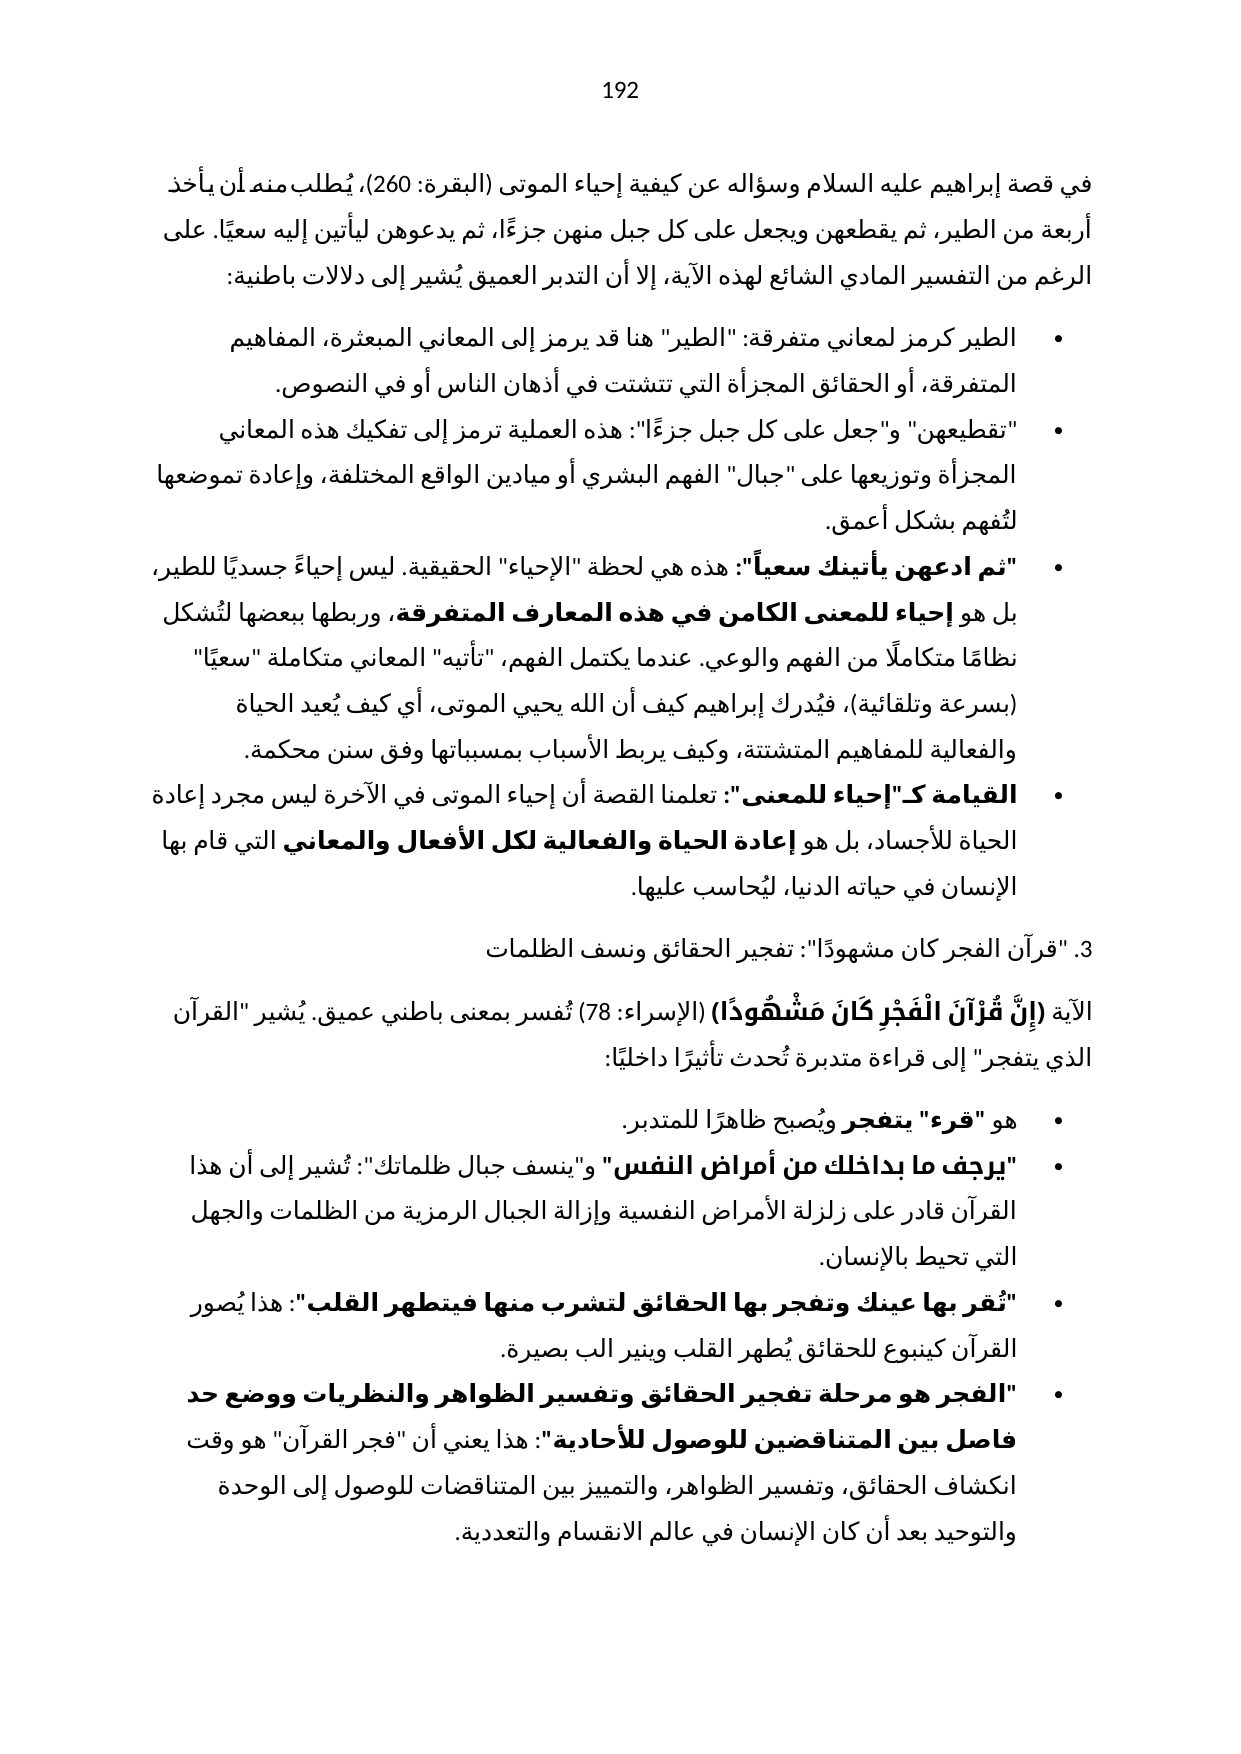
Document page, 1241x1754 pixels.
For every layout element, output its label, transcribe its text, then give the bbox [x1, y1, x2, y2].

list هو "قرء" يتفجر ويُصبح ظاهرًا للمتدبر. [148, 1104, 1055, 1134]
list "تقطيعهن" و"جعل على كل جبل جزءًا": هذه العملية ترمز إلى تفكيك هذه المعاني المجزأة وتوزيعها على "جبال" الفهم البشري أو ميادين الواقع المختلفة، وإعادة تموضعها لتُفهم بشكل أعمق. [148, 414, 1055, 536]
list "ثم ادعهن يأتينك سعياً": هذه هي لحظة "الإحياء" الحقيقية. ليس إحياءً جسديًا للطير، بل هو إحياء للمعنى الكامن في هذه المعارف المتفرقة، وربطها ببعضها لتُشكل نظامًا متكاملًا من الفهم والوعي. عندما يكتمل الفهم، "تأتيه" المعاني متكاملة "سعيًا" (بسرعة وتلقائية)، فيُدرك إبراهيم كيف أن الله يحيي الموتى، أي كيف يُعيد الحياة والفعالية للمفاهيم المتشتتة، وكيف يربط الأسباب بمسبباتها وفق سنن محكمة. [148, 551, 1055, 764]
list "الفجر هو مرحلة تفجير الحقائق وتفسير الظواهر والنظريات ووضع حد فاصل بين المتناقضين للوصول للأحادية": هذا يعني أن "فجر القرآن" هو وقت انكشاف الحقائق، وتفسير الظواهر، والتمييز بين المتناقضات للوصول إلى الوحدة والتوحيد بعد أن كان الإنسان في عالم الانقسام والتعددية. [148, 1378, 1055, 1546]
text في قصة إبراهيم عليه السلام وسؤاله عن كيفية إحياء الموتى (البقرة: 260)، يُطلب منه أن يأخذ أربعة من الطير، ثم يقطعهن ويجعل على كل جبل منهن جزءًا، ثم يدعوهن ليأتين إليه سعيًا. على الرغم من التفسير المادي الشائع لهذه الآية، إلا أن التدبر العميق يُشير إلى دلالات باطنية: [148, 168, 1092, 291]
list القيامة كـ"إحياء للمعنى": تعلمنا القصة أن إحياء الموتى في الآخرة ليس مجرد إعادة الحياة للأجساد، بل هو إعادة الحياة والفعالية لكل الأفعال والمعاني التي قام بها الإنسان في حياته الدنيا، ليُحاسب عليها. [148, 780, 1055, 902]
list "يرجف ما بداخلك من أمراض النفس" و"ينسف جبال ظلماتك": تُشير إلى أن هذا القرآن قادر على زلزلة الأمراض النفسية وإزالة الجبال الرمزية من الظلمات والجهل التي تحيط بالإنسان. [148, 1150, 1055, 1272]
text الآية ﴿إِنَّ قُرْآنَ الْفَجْرِ كَانَ مَشْهُودًا﴾ (الإسراء: 78) تُفسر بمعنى باطني عميق. يُشير "القرآن الذي يتفجر" إلى قراءة متدبرة تُحدث تأثيرًا داخليًا: [148, 996, 1092, 1072]
list الطير كرمز لمعاني متفرقة: "الطير" هنا قد يرمز إلى المعاني المبعثرة، المفاهيم المتفرقة، أو الحقائق المجزأة التي تتشتت في أذهان الناس أو في النصوص. [148, 322, 1055, 399]
text 3. "قرآن الفجر كان مشهودًا": تفجير الحقائق ونسف الظلمات [148, 933, 1092, 964]
list "تُقر بها عينك وتفجر بها الحقائق لتشرب منها فيتطهر القلب": هذا يُصور القرآن كينبوع للحقائق يُطهر القلب وينير الب بصيرة. [148, 1287, 1055, 1363]
